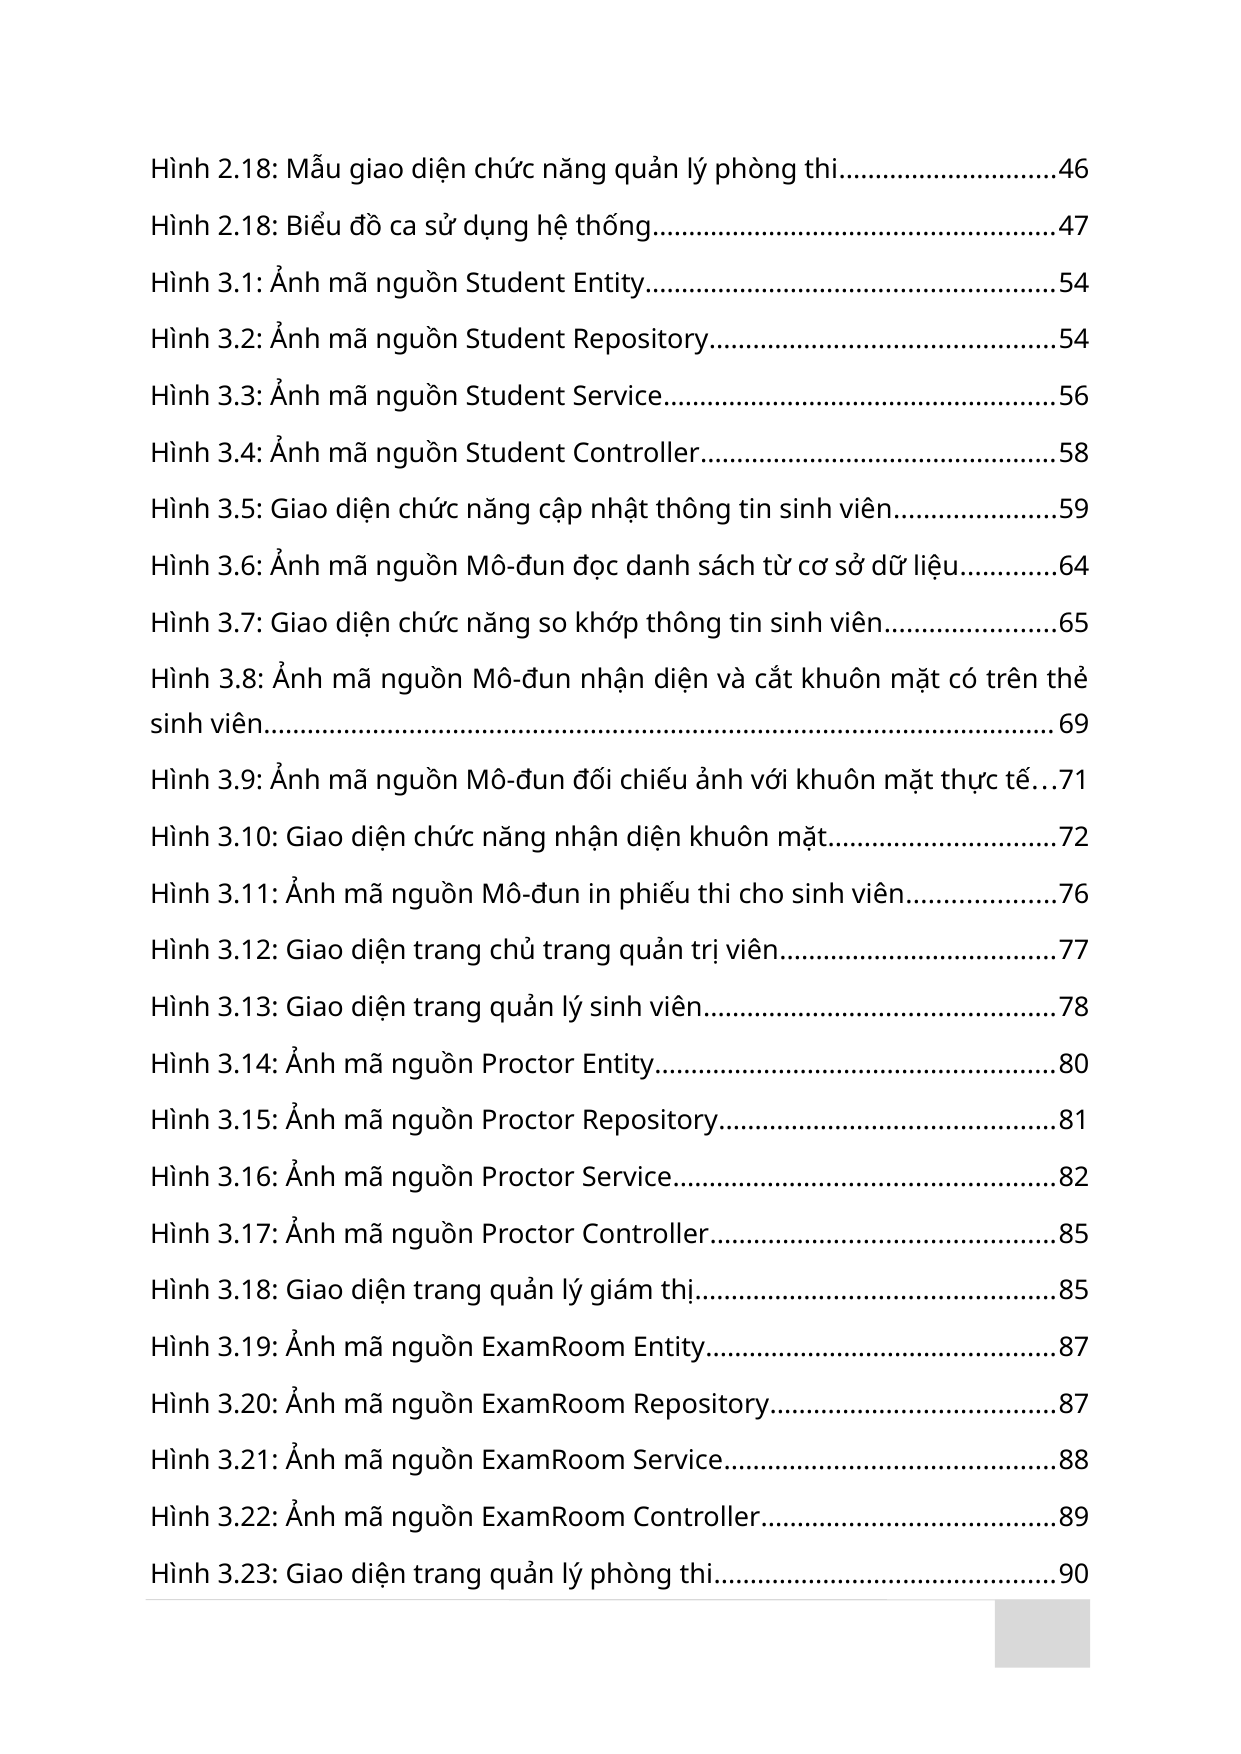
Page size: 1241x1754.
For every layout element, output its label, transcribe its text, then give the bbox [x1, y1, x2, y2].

text Hình 3.10: Giao diện chức năng nhận diện khuôn mặt 72 [150, 817, 1090, 854]
text Hình 3.8: Ảnh mã nguồn Mô-đun nhận diện và cắt khuôn mặt có trên thẻ sinh viên 69 [150, 660, 1090, 741]
text Hình 3.14: Ảnh mã nguồn Proctor Entity 80 [150, 1044, 1090, 1081]
text Hình 3.20: Ảnh mã nguồn ExamRoom Repository 87 [150, 1384, 1090, 1421]
text Hình 3.6: Ảnh mã nguồn Mô-đun đọc danh sách từ cơ sở dữ liệu 64 [150, 547, 1090, 583]
text Hình 3.1: Ảnh mã nguồn Student Entity 54 [150, 263, 1090, 300]
text Hình 2.18: Biểu đồ ca sử dụng hệ thống 47 [150, 207, 1090, 243]
text Hình 3.13: Giao diện trang quản lý sinh viên 78 [150, 987, 1090, 1024]
text Hình 3.5: Giao diện chức năng cập nhật thông tin sinh viên 59 [150, 490, 1090, 527]
text Hình 3.19: Ảnh mã nguồn ExamRoom Entity 87 [150, 1327, 1090, 1364]
text Hình 2.18: Mẫu giao diện chức năng quản lý phòng thi 46 [150, 150, 1090, 187]
text Hình 3.22: Ảnh mã nguồn ExamRoom Controller 89 [150, 1497, 1090, 1534]
text Hình 3.16: Ảnh mã nguồn Proctor Service 82 [150, 1157, 1090, 1194]
text Hình 3.12: Giao diện trang chủ trang quản trị viên 77 [150, 931, 1090, 968]
text Hình 3.18: Giao diện trang quản lý giám thị 85 [150, 1271, 1090, 1308]
text Hình 3.3: Ảnh mã nguồn Student Service 56 [150, 377, 1090, 413]
text Hình 3.23: Giao diện trang quản lý phòng thi 90 [150, 1554, 1090, 1591]
text Hình 3.17: Ảnh mã nguồn Proctor Controller 85 [150, 1214, 1090, 1251]
text Hình 3.2: Ảnh mã nguồn Student Repository 54 [150, 320, 1090, 357]
text Hình 3.11: Ảnh mã nguồn Mô-đun in phiếu thi cho sinh viên 76 [150, 874, 1090, 911]
text Hình 3.4: Ảnh mã nguồn Student Controller 58 [150, 433, 1090, 470]
text Hình 3.15: Ảnh mã nguồn Proctor Repository 81 [150, 1101, 1090, 1138]
text Hình 3.21: Ảnh mã nguồn ExamRoom Service 88 [150, 1441, 1090, 1478]
text Hình 3.9: Ảnh mã nguồn Mô-đun đối chiếu ảnh với khuôn mặt thực tế 71 [150, 761, 1090, 798]
text Hình 3.7: Giao diện chức năng so khớp thông tin sinh viên 65 [150, 603, 1090, 640]
